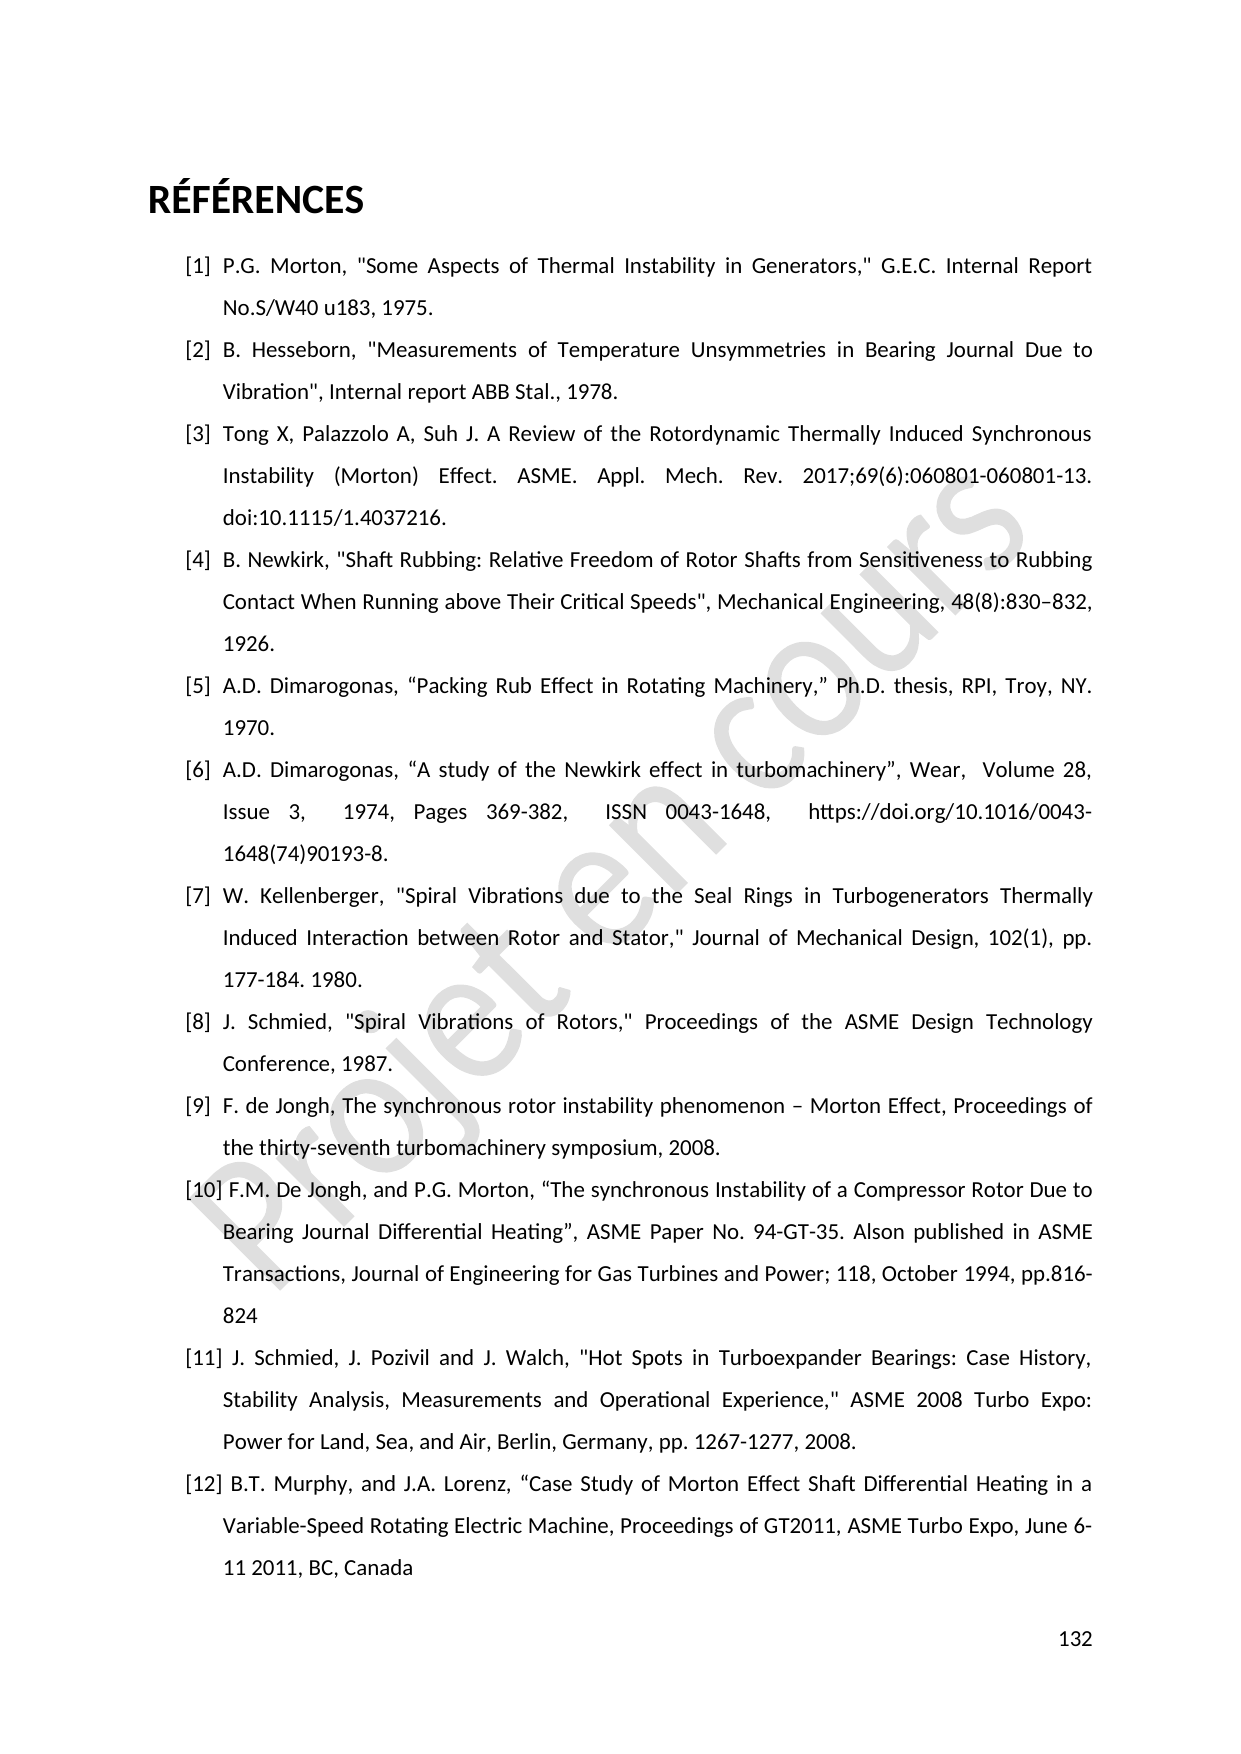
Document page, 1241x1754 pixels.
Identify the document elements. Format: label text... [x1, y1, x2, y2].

list Tong X, Palazzolo A, Suh J. A Review of the Rotordynamic Thermally Induced Synchronous Instability (Morton) Effect. ASME. Appl. Mech. Rev. 2017;69(6):060801-060801-13. doi:10.1115/1.4037216. [185, 419, 1093, 531]
list B. Hesseborn, "Measurements of Temperature Unsymmetries in Bearing Journal Due to Vibration", Internal report ABB Stal., 1978. [185, 335, 1093, 405]
list B.T. Murphy, and J.A. Lorenz, “Case Study of Morton Effect Shaft Differential Heating in a Variable-Speed Rotating Electric Machine, Proceedings of GT2011, ASME Turbo Expo, June 6-11 2011, BC, Canada [185, 1469, 1093, 1581]
list F.M. De Jongh, and P.G. Morton, “The synchronous Instability of a Compressor Rotor Due to Bearing Journal Differential Heating”, ASME Paper No. 94-GT-35. Alson published in ASME Transactions, Journal of Engineering for Gas Turbines and Power; 118, October 1994, pp.816-824 [185, 1175, 1093, 1329]
subtitle Références [148, 173, 1093, 223]
list A.D. Dimarogonas, “Packing Rub Effect in Rotating Machinery,” Ph.D. thesis, RPI, Troy, NY. 1970. [185, 671, 1093, 741]
list P.G. Morton, "Some Aspects of Thermal Instability in Generators," G.E.C. Internal Report No.S/W40 u183, 1975. [185, 251, 1093, 321]
list B. Newkirk, "Shaft Rubbing: Relative Freedom of Rotor Shafts from Sensitiveness to Rubbing Contact When Running above Their Critical Speeds", Mechanical Engineering, 48(8):830–832, 1926. [185, 545, 1093, 657]
list F. de Jongh, The synchronous rotor instability phenomenon – Morton Effect, Proceedings of the thirty-seventh turbomachinery symposium, 2008. [185, 1091, 1093, 1161]
list A.D. Dimarogonas, “A study of the Newkirk effect in turbomachinery”, Wear, Volume 28, Issue 3, 1974, Pages 369-382, ISSN 0043-1648, https://doi.org/10.1016/0043-1648(74)90193-8. [185, 755, 1093, 867]
list J. Schmied, J. Pozivil and J. Walch, "Hot Spots in Turboexpander Bearings: Case History, Stability Analysis, Measurements and Operational Experience," ASME 2008 Turbo Expo: Power for Land, Sea, and Air, Berlin, Germany, pp. 1267-1277, 2008. [185, 1343, 1093, 1455]
list J. Schmied, "Spiral Vibrations of Rotors," Proceedings of the ASME Design Technology Conference, 1987. [185, 1007, 1093, 1077]
list W. Kellenberger, "Spiral Vibrations due to the Seal Rings in Turbogenerators Thermally Induced Interaction between Rotor and Stator," Journal of Mechanical Design, 102(1), pp. 177-184. 1980. [185, 881, 1093, 993]
